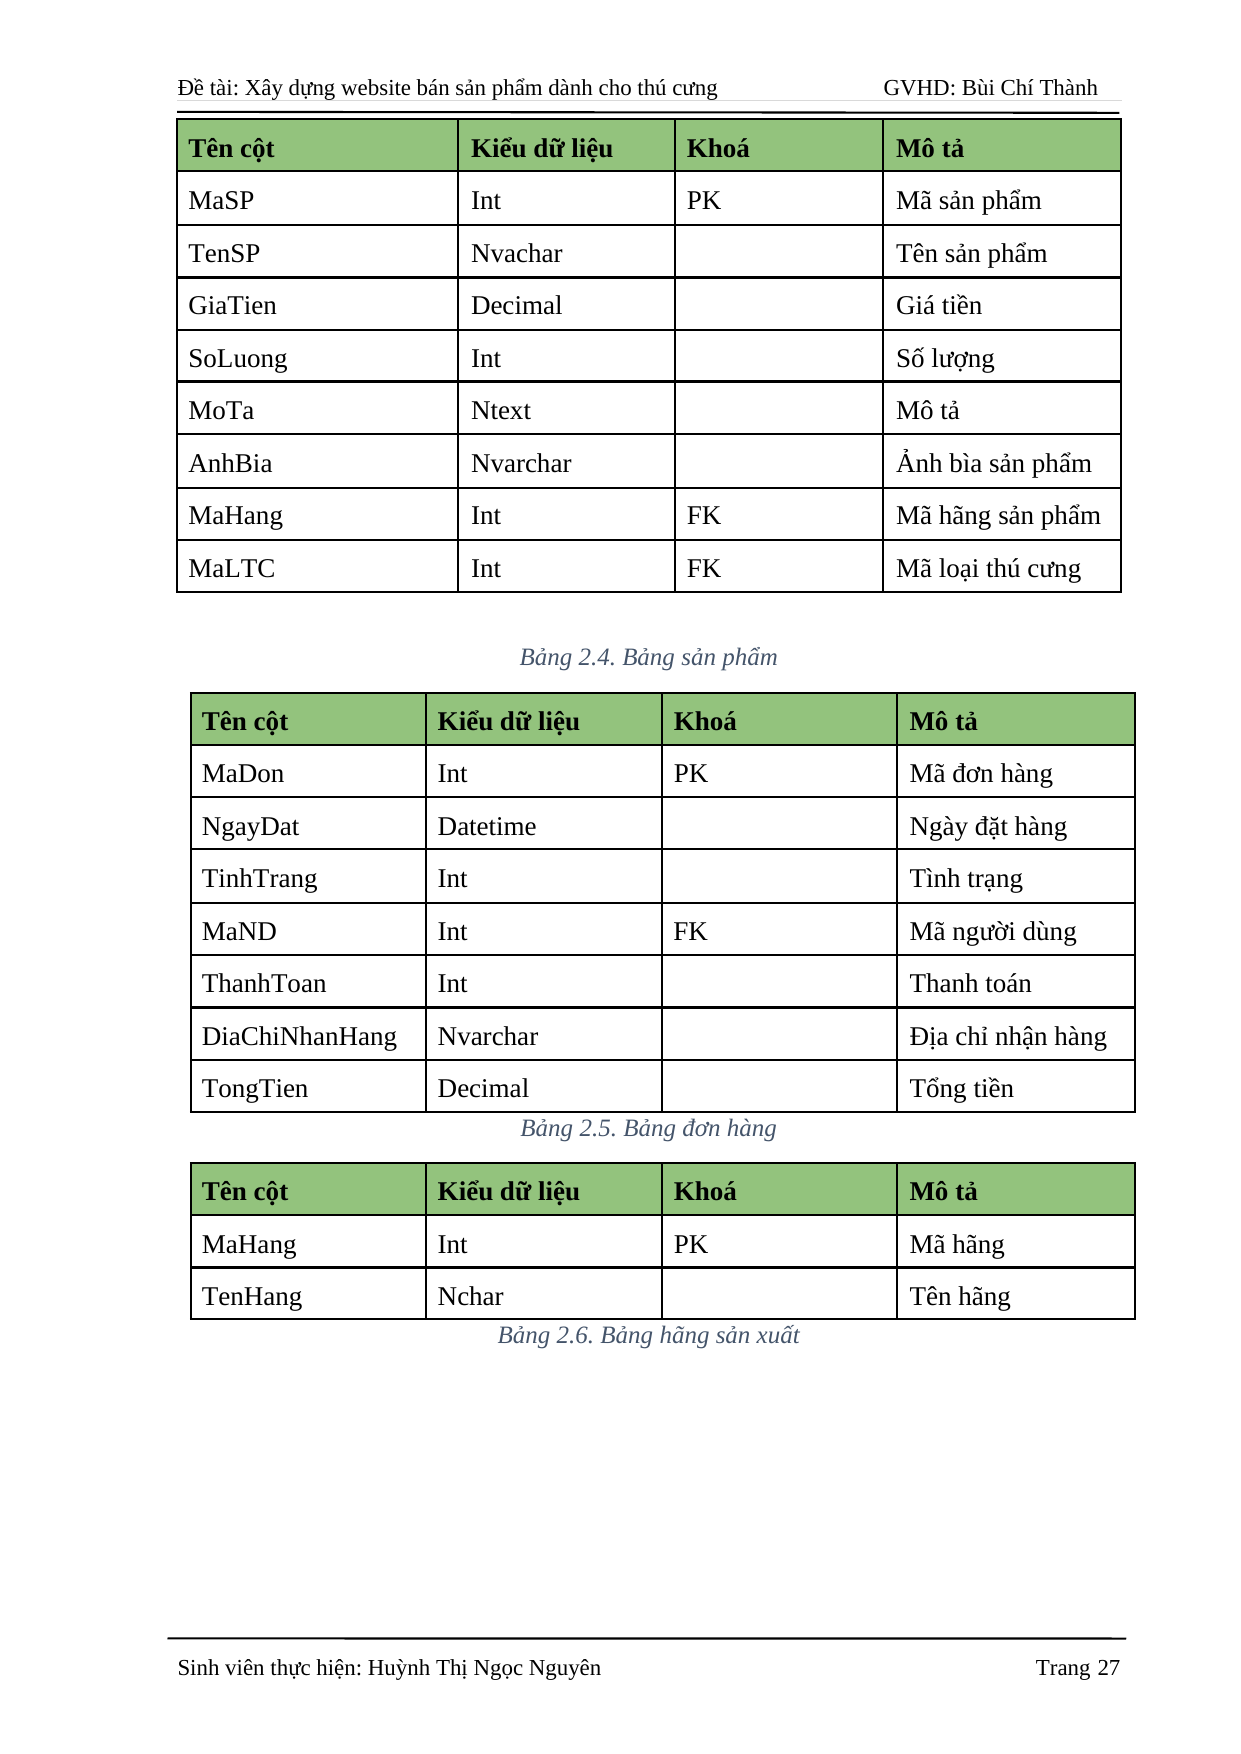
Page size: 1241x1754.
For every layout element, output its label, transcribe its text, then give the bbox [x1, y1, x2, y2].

table_cell Int [427, 850, 661, 902]
table_cell Int [459, 331, 674, 380]
table_cell Int [427, 956, 661, 1006]
table_cell Ngày đặt hàng [898, 798, 1134, 848]
table_cell NgayDat [192, 798, 425, 848]
table_cell Mã người dùng [898, 904, 1134, 954]
table_cell Nvarchar [427, 1009, 661, 1058]
table_cell Ảnh bìa sản phẩm [884, 435, 1120, 487]
table_cell [663, 798, 896, 848]
table_cell TenSP [178, 226, 457, 276]
table_cell PK [663, 746, 896, 796]
table_header Tên cột [178, 120, 457, 170]
table_cell SoLuong [178, 331, 457, 380]
table_cell Decimal [427, 1061, 661, 1111]
table_cell TenHang [192, 1269, 425, 1318]
table_header Tên cột [192, 1164, 425, 1214]
table_cell Mã loại thú cưng [884, 541, 1120, 591]
table_cell MoTa [178, 383, 457, 432]
table_header Kiểu dữ liệu [459, 120, 674, 170]
table_cell Decimal [459, 279, 674, 328]
table_cell PK [676, 172, 882, 224]
table_cell MaHang [192, 1216, 425, 1266]
table_cell [676, 279, 882, 328]
table_cell Tên hãng [898, 1269, 1134, 1318]
table_cell Ntext [459, 383, 674, 432]
table_cell Tình trạng [898, 850, 1134, 902]
table_cell TongTien [192, 1061, 425, 1111]
table_header Mô tả [898, 694, 1134, 744]
table_cell Mã hãng [898, 1216, 1134, 1266]
table_header Mô tả [898, 1164, 1134, 1214]
table_cell Int [427, 746, 661, 796]
table_cell [676, 226, 882, 276]
table_cell MaND [192, 904, 425, 954]
table_cell Int [459, 489, 674, 539]
table_cell MaHang [178, 489, 457, 539]
table_header Khoá [663, 694, 896, 744]
table_cell FK [663, 904, 896, 954]
table_header Khoá [676, 120, 882, 170]
table_cell DiaChiNhanHang [192, 1009, 425, 1058]
table_cell Nchar [427, 1269, 661, 1318]
table_cell [663, 1009, 896, 1058]
table_cell GiaTien [178, 279, 457, 328]
table_header Khoá [663, 1164, 896, 1214]
table_cell FK [676, 489, 882, 539]
table_cell [663, 1269, 896, 1318]
table_cell [676, 331, 882, 380]
table_header Kiểu dữ liệu [427, 1164, 661, 1214]
table_cell FK [676, 541, 882, 591]
table_cell [663, 1061, 896, 1111]
table_cell Datetime [427, 798, 661, 848]
table_header Mô tả [884, 120, 1120, 170]
table_cell Giá tiền [884, 279, 1120, 328]
table_cell [663, 956, 896, 1006]
table_cell [663, 850, 896, 902]
table_cell [676, 435, 882, 487]
table_cell Địa chỉ nhận hàng [898, 1009, 1134, 1058]
table_cell Int [427, 1216, 661, 1266]
table_cell Mã đơn hàng [898, 746, 1134, 796]
table_cell ThanhToan [192, 956, 425, 1006]
table_cell PK [663, 1216, 896, 1266]
table_cell Số lượng [884, 331, 1120, 380]
table_cell TinhTrang [192, 850, 425, 902]
table_cell Mã sản phẩm [884, 172, 1120, 224]
table_cell Nvachar [459, 226, 674, 276]
table_cell Nvarchar [459, 435, 674, 487]
table_cell Mô tả [884, 383, 1120, 432]
table_cell [676, 383, 882, 432]
table_cell Int [459, 172, 674, 224]
table_cell Tổng tiền [898, 1061, 1134, 1111]
table_header Kiểu dữ liệu [427, 694, 661, 744]
table_cell Int [459, 541, 674, 591]
table_cell MaDon [192, 746, 425, 796]
table_header Tên cột [192, 694, 425, 744]
table_cell Thanh toán [898, 956, 1134, 1006]
table_cell MaSP [178, 172, 457, 224]
table_cell AnhBia [178, 435, 457, 487]
table_cell Mã hãng sản phẩm [884, 489, 1120, 539]
table_cell MaLTC [178, 541, 457, 591]
table_cell Tên sản phẩm [884, 226, 1120, 276]
table_cell Int [427, 904, 661, 954]
